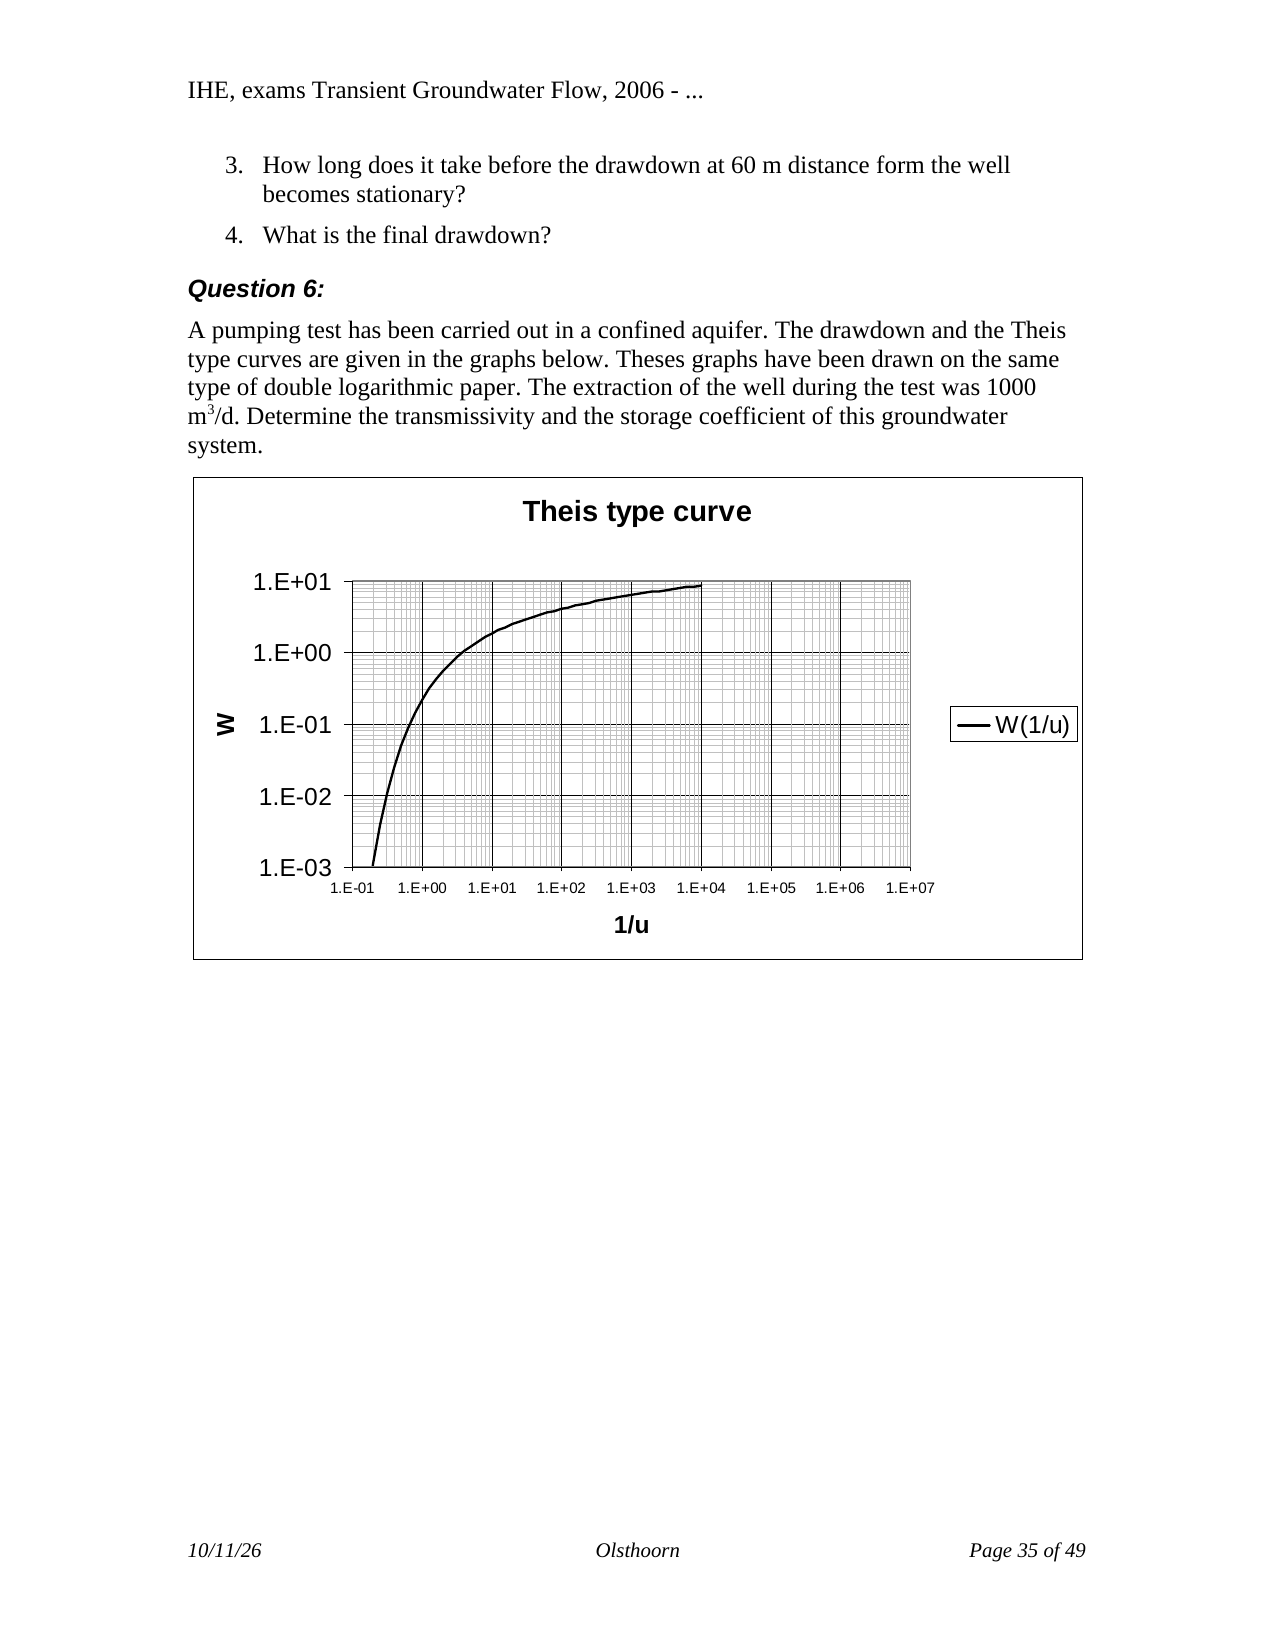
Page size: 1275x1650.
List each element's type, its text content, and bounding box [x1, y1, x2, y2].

list How long does it take before the drawdown at 60 m distance form the well becomes stationary? [225, 150, 1087, 207]
list What is the final drawdown? [225, 220, 1087, 249]
text A pumping test has been carried out in a confined aquifer. The drawdown and the Theis type curves are given in the graphs below. Theses graphs have been drawn on the same type of double logarithmic paper. The extraction of the well during the test was 1000 m3/d. Determine the transmissivity and the storage coefficient of this groundwater system. [187, 315, 1087, 459]
